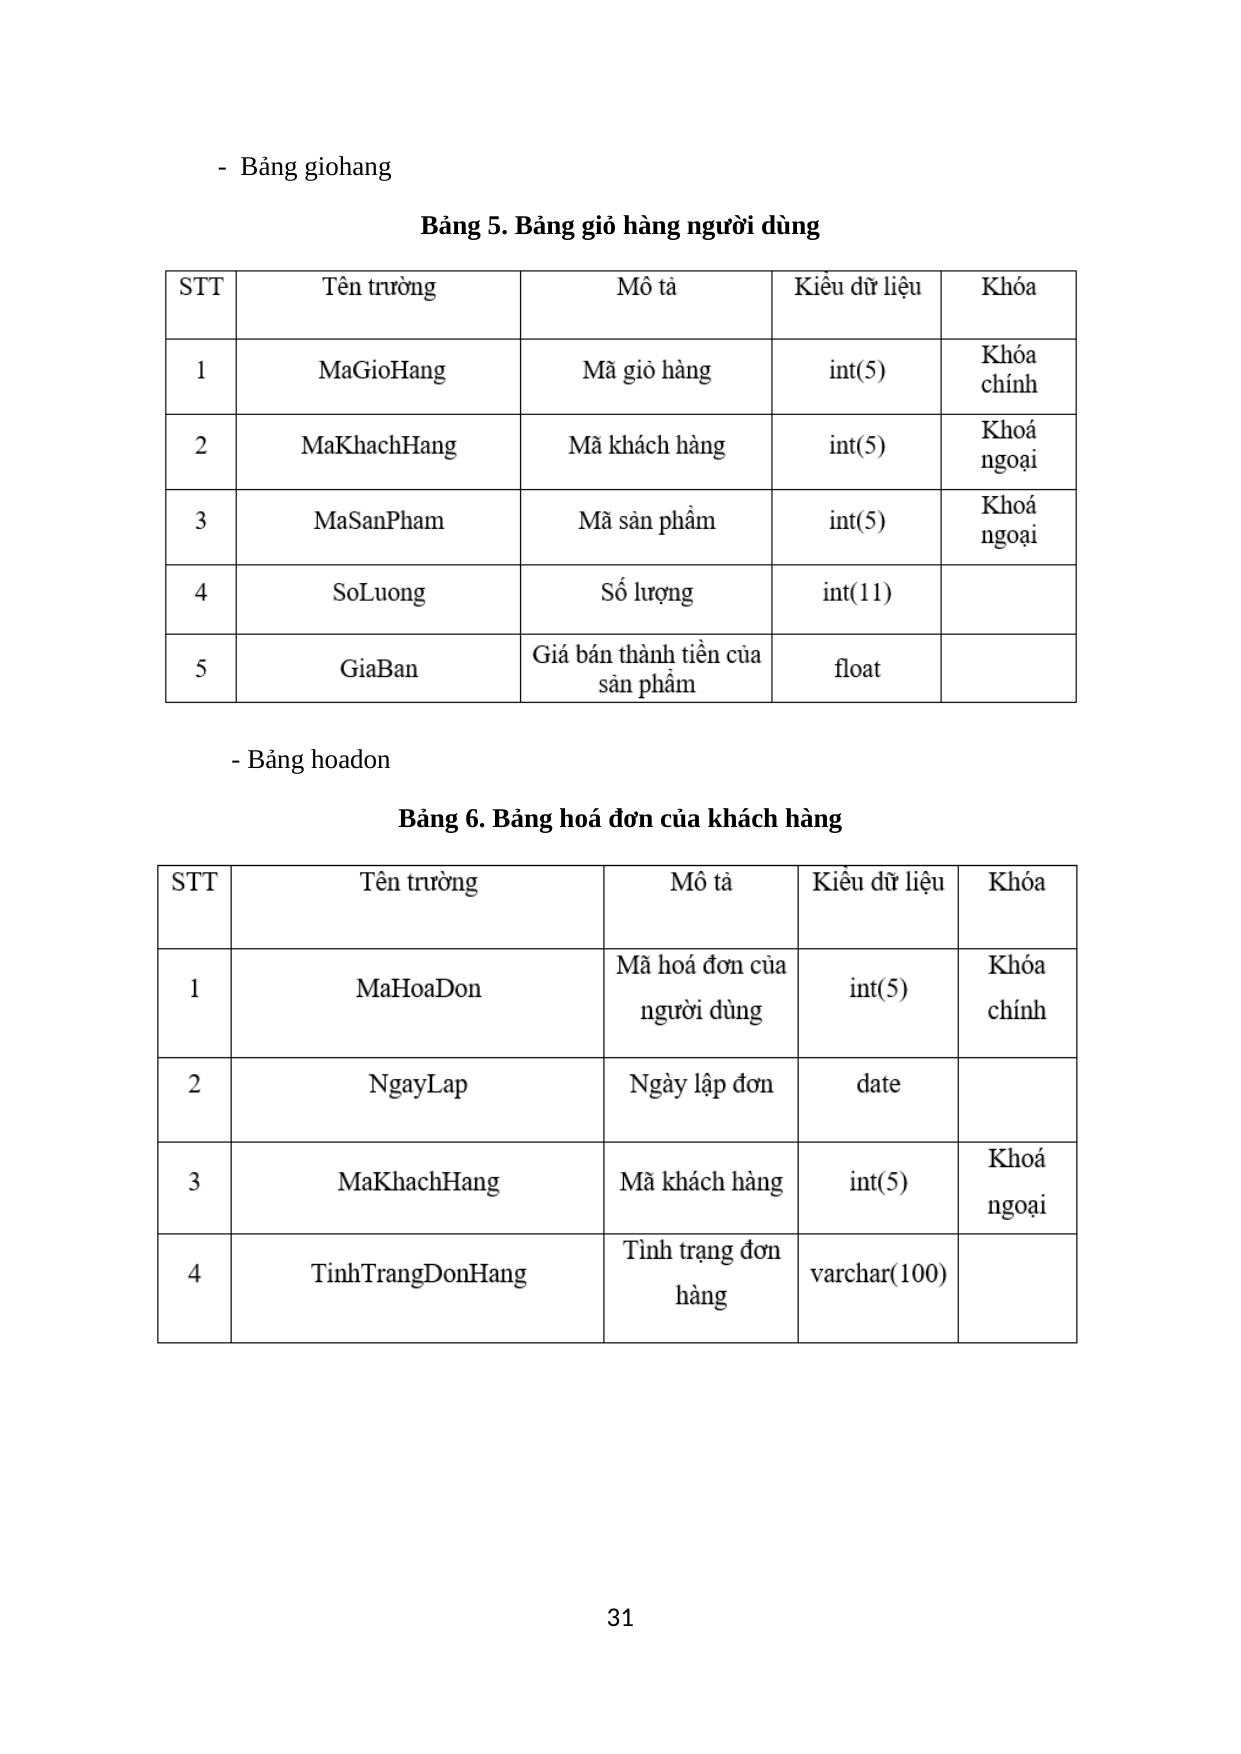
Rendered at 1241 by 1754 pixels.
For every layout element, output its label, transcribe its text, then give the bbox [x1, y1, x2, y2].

text Bảng 5. Bảng giỏ hàng người dùng [150, 209, 1090, 240]
picture [150, 854, 1091, 1357]
text - Bảng giohang [150, 150, 1090, 181]
picture [150, 261, 1091, 716]
text - Bảng hoadon [150, 743, 1090, 774]
text Bảng 6. Bảng hoá đơn của khách hàng [150, 803, 1090, 834]
